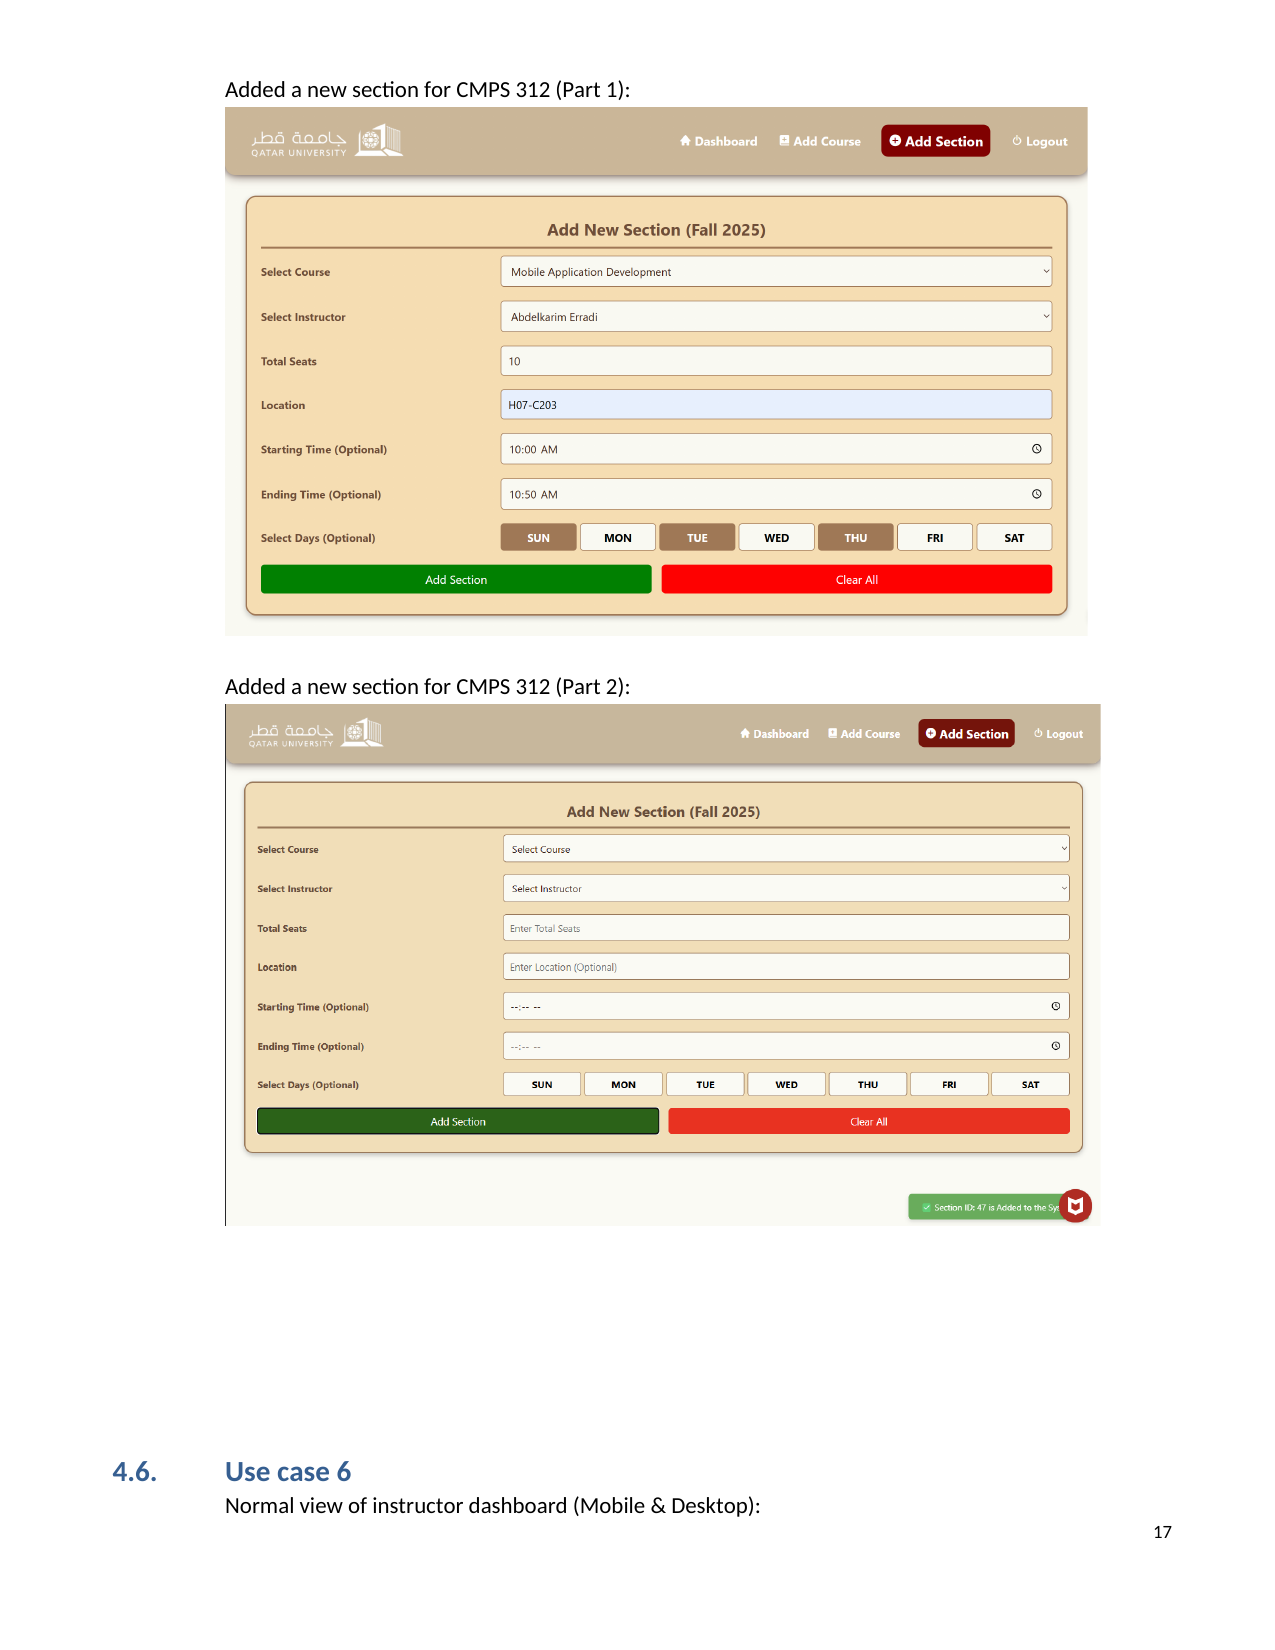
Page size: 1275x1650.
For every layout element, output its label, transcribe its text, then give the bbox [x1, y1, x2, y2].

text Normal view of instructor dashboard (Mobile & Desktop): [151, 1491, 1173, 1519]
subtitle Use case 6 [112, 1453, 1200, 1488]
text Added a new section for CMPS 312 (Part 2): [75, 672, 1173, 700]
text Added a new section for CMPS 312 (Part 1): [75, 75, 1173, 103]
picture [225, 704, 1101, 1226]
picture [225, 107, 1088, 636]
